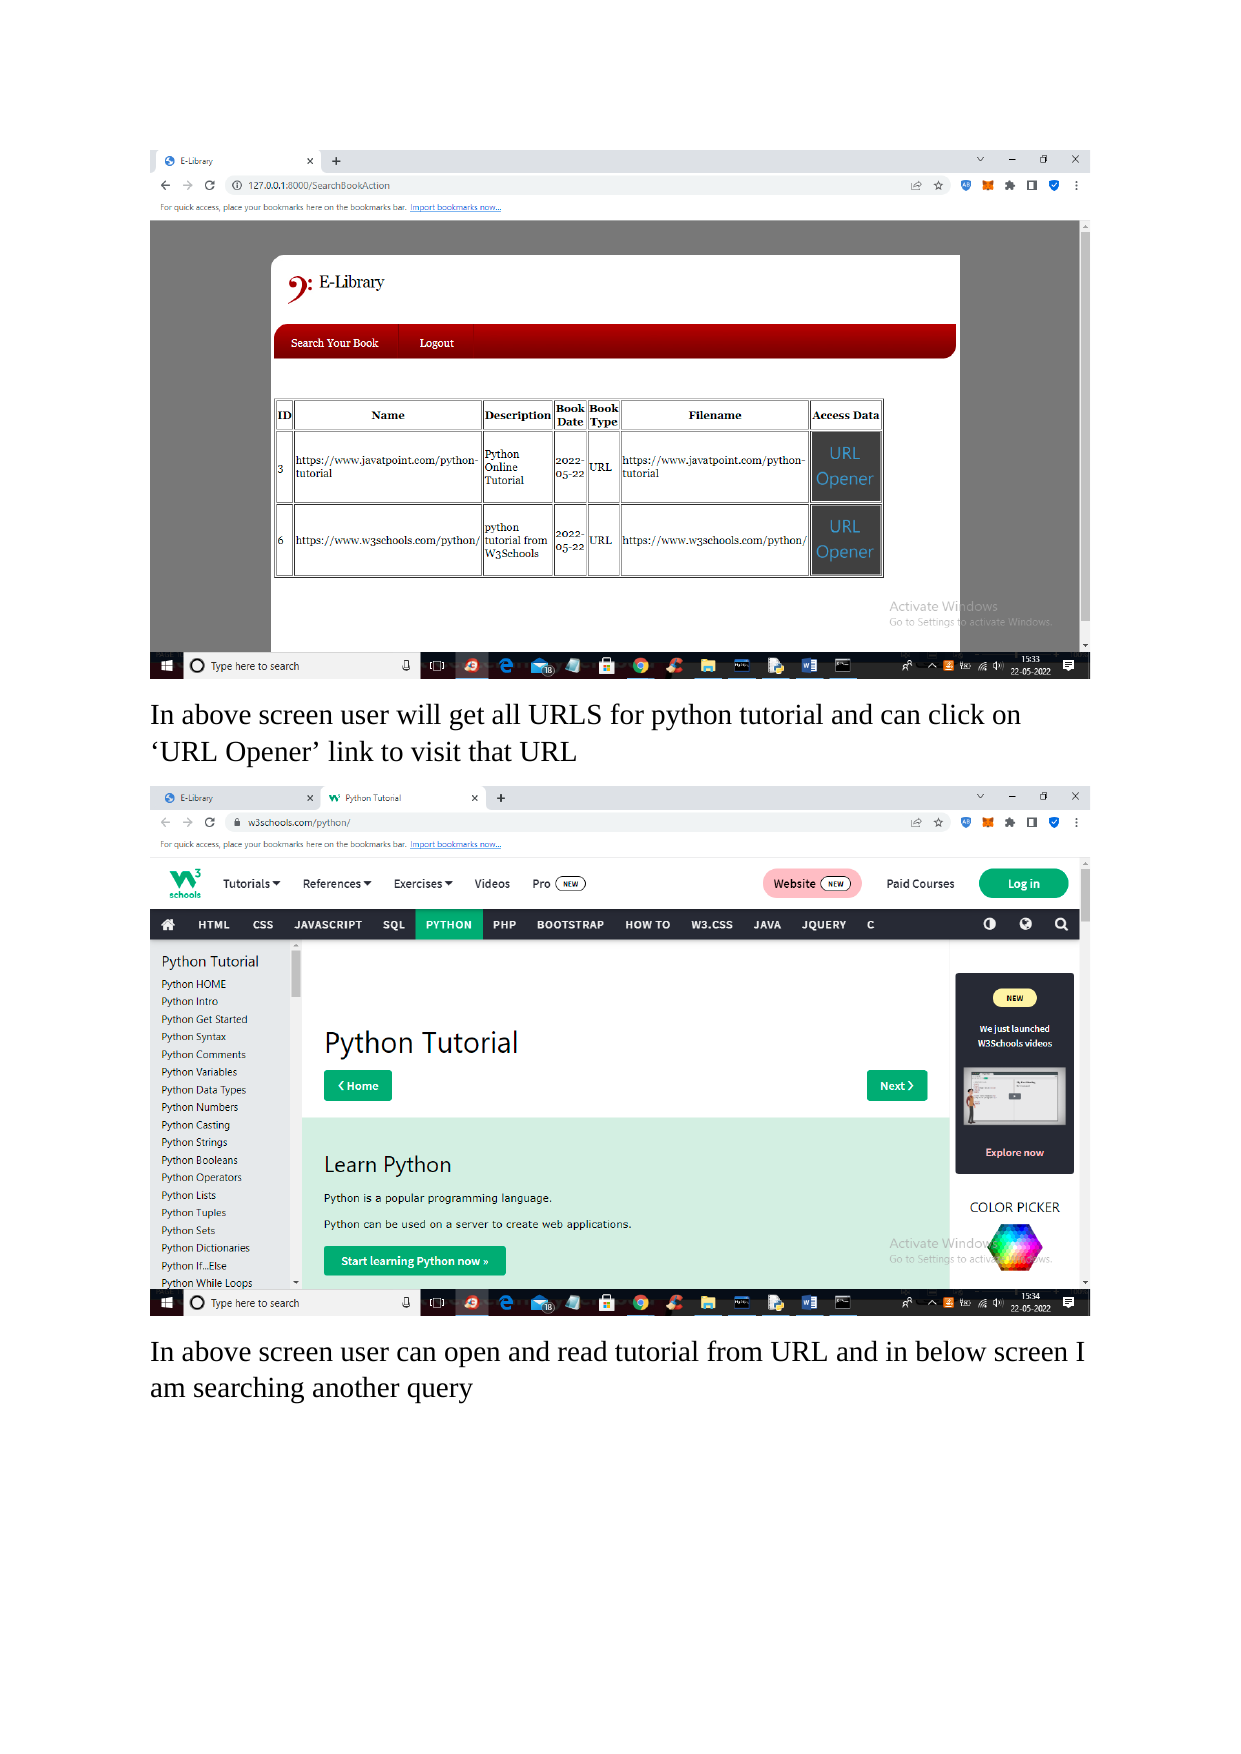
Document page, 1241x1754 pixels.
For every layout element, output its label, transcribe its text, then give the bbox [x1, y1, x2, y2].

picture [150, 150, 1091, 679]
text In above screen user can open and read tutorial from URL and in below screen I am searching another query [150, 1334, 1090, 1404]
picture [150, 786, 1091, 1316]
text In above screen user will get all URLS for python tutorial and can click on ‘URL Opener’ link to visit that URL [150, 697, 1090, 767]
